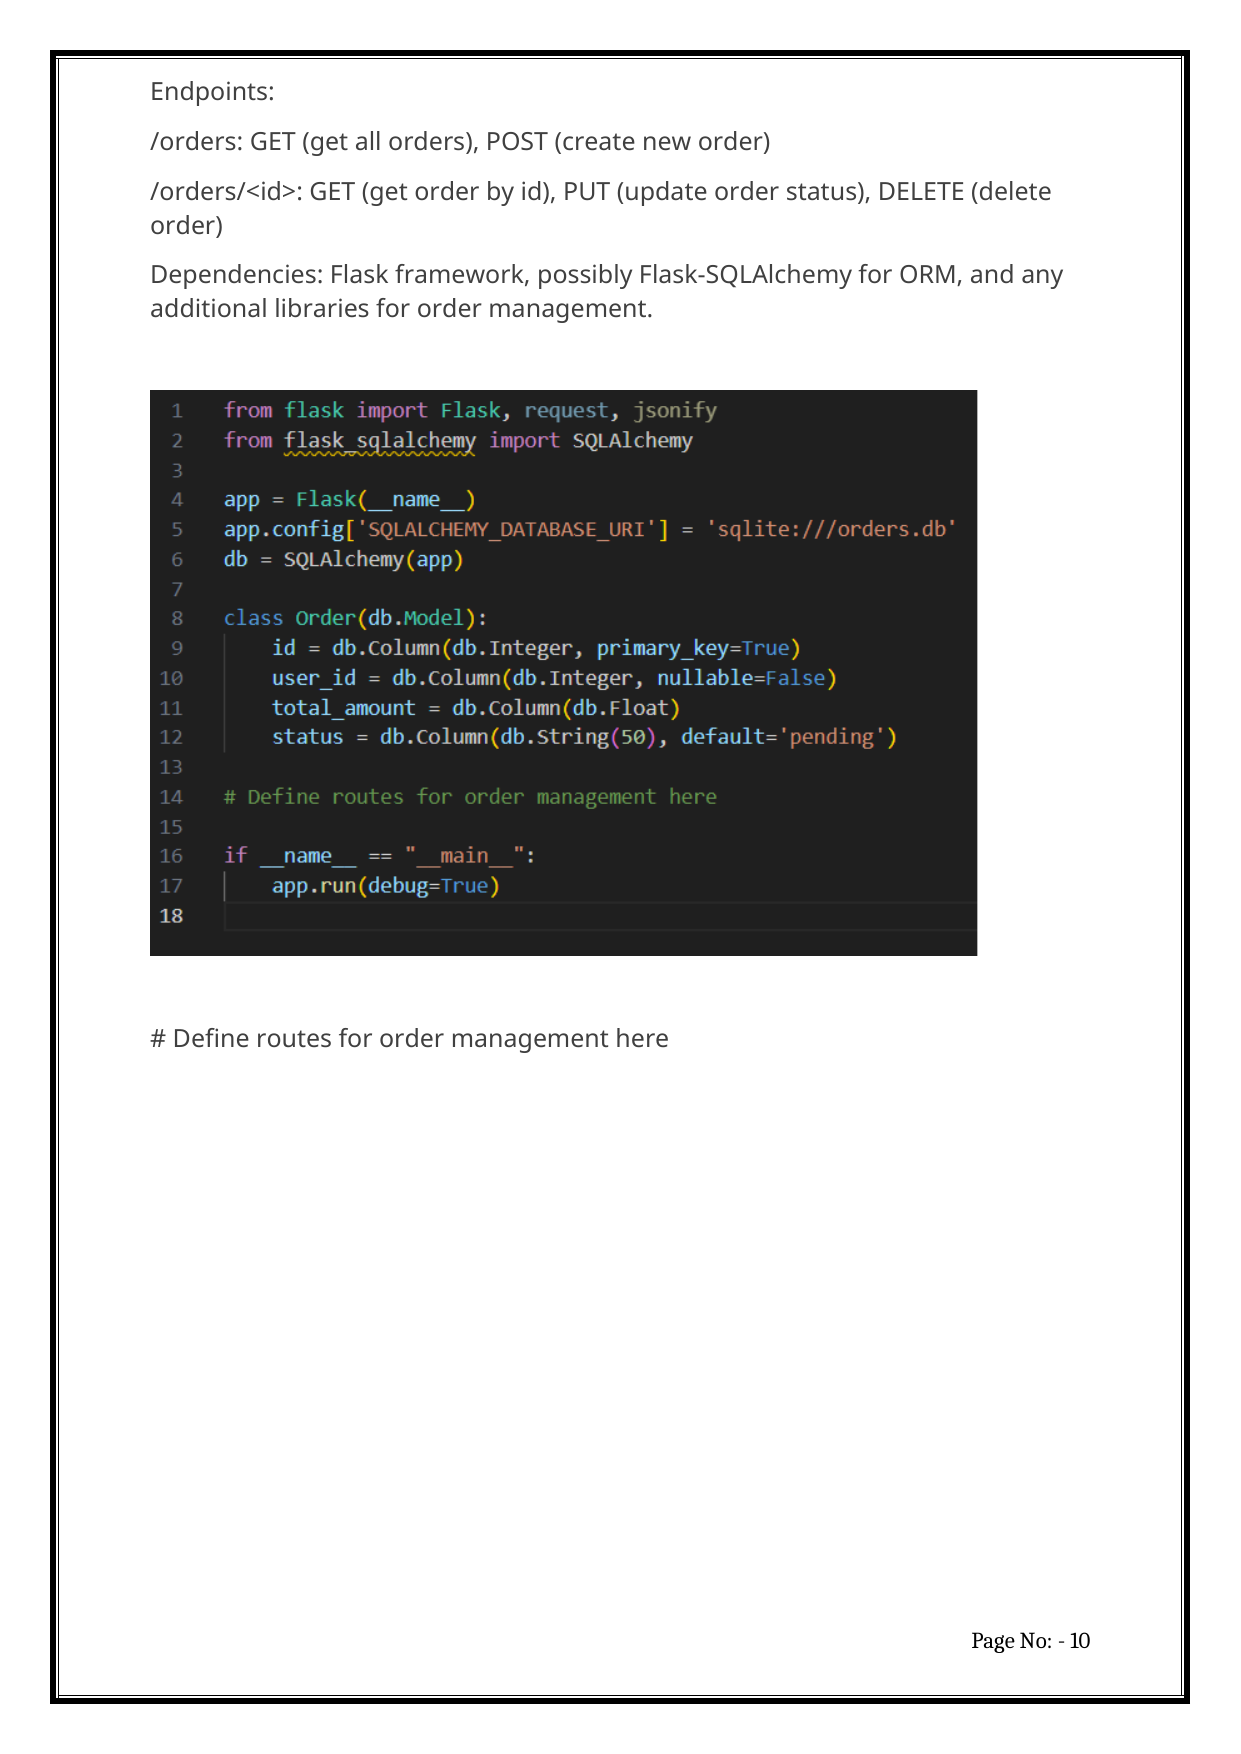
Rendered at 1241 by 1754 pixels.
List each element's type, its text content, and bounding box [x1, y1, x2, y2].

text /orders: GET (get all orders), POST (create new order) [150, 123, 1090, 158]
picture [150, 390, 978, 956]
text Endpoints: [150, 74, 1090, 108]
text Dependencies: Flask framework, possibly Flask-SQLAlchemy for ORM, and any additional libraries for order management. [150, 257, 1090, 325]
text # Define routes for order management here [150, 1020, 1090, 1054]
text /orders/<id>: GET (get order by id), PUT (update order status), DELETE (delete order) [150, 173, 1090, 241]
